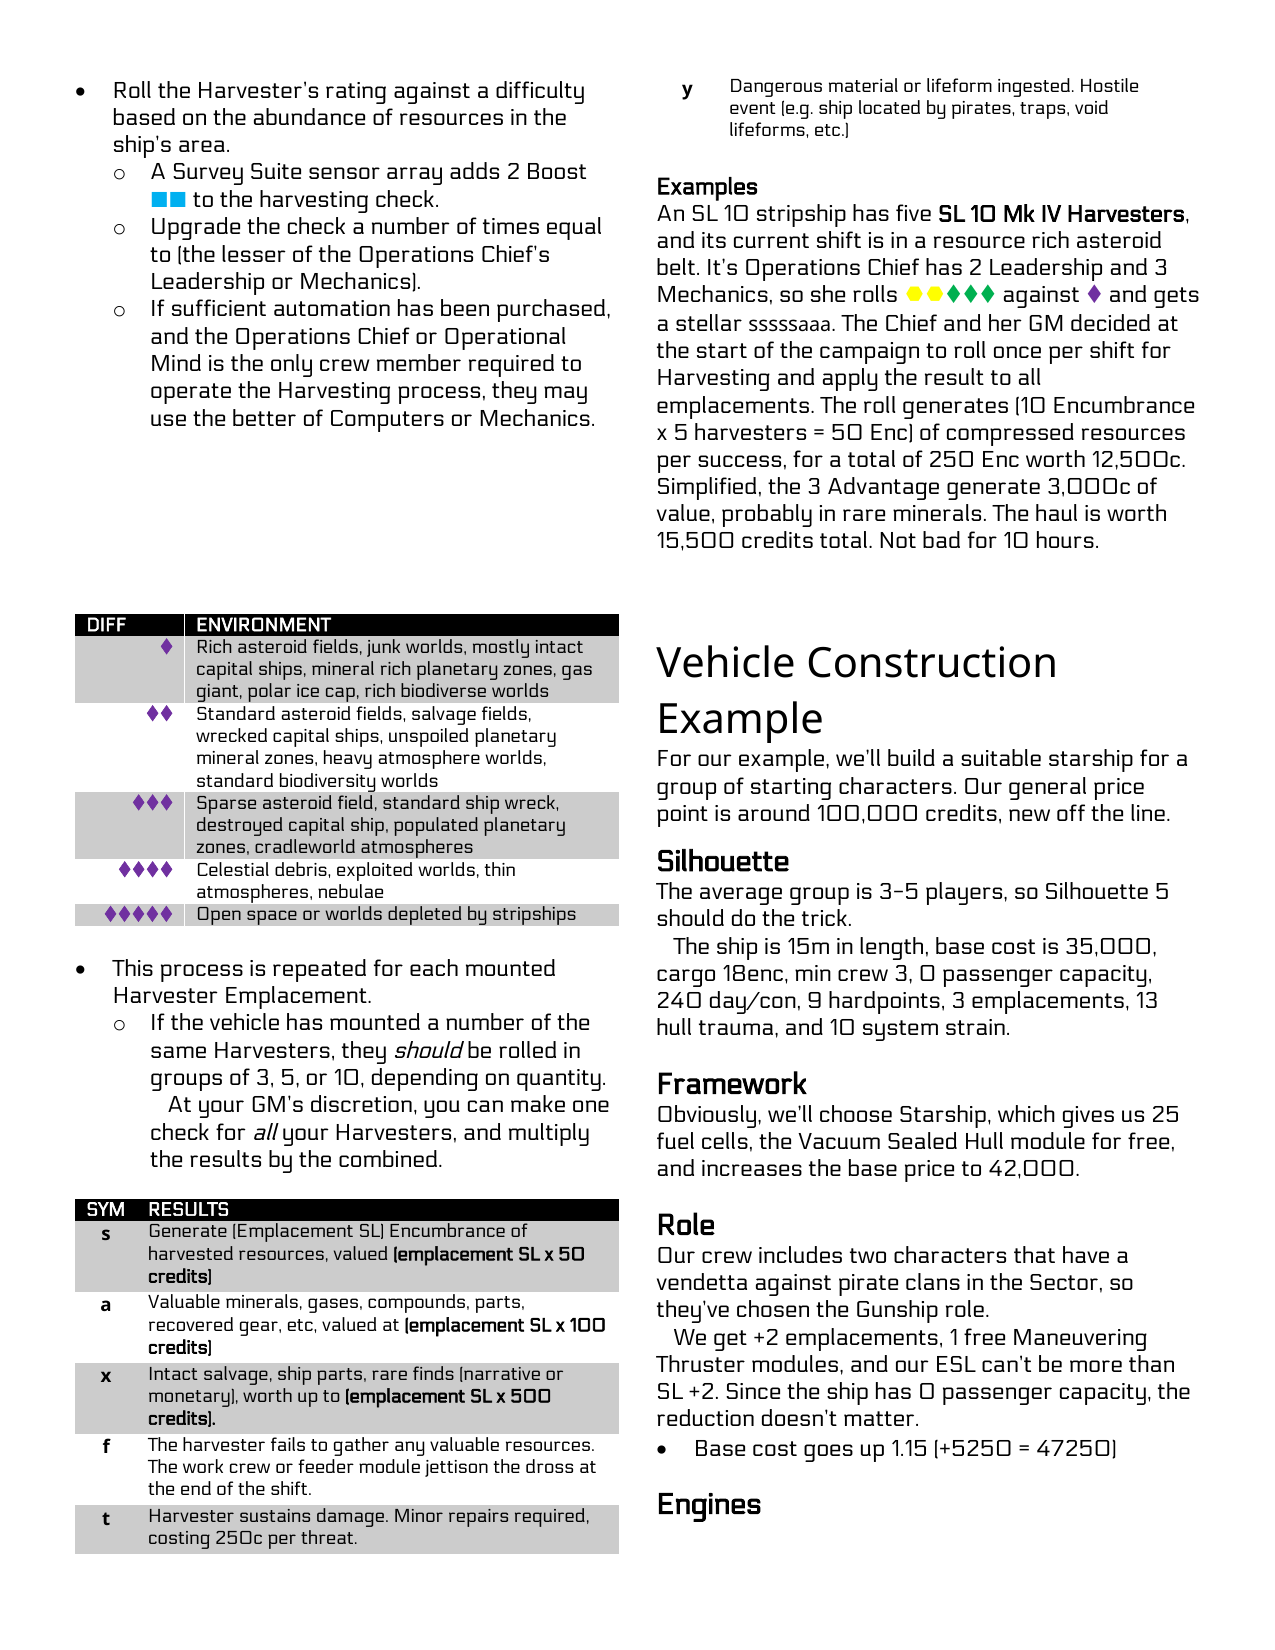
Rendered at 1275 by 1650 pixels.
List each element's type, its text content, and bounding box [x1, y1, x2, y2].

list A Survey Suite sensor array adds 2 Boost to the harvesting check. [112, 159, 619, 214]
text Examples An SL 10 stripship has five SL 10 Mk IV Harvesters, and its current shift is in a resource rich asteroid belt. It’s Operations Chief has 2 Leadership and 3 Mechanics, so she rolls against and gets a stellar sssssaaa. The Chief and her GM decided at the start of the campaign to roll once per shift for Harvesting and apply the result to all emplacements. The roll generates (10 Encumbrance x 5 harvesters = 50 Enc) of compressed resources per success, for a total of 250 Enc worth 12,500c. Simplified, the 3 Advantage generate 3,000c of value, probably in rare minerals. The haul is worth 15,500 credits total. Not bad for 10 hours. [656, 146, 1200, 555]
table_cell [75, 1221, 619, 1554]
subtitle Role [656, 1208, 1200, 1243]
list If sufficient automation has been purchased, and the Operations Chief or Operational Mind is the only crew member required to operate the Harvesting process, they may use the better of Computers or Mechanics. [112, 296, 619, 432]
subtitle Engines [656, 1487, 1200, 1522]
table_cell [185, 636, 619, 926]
list Roll the Harvester’s rating against a difficulty based on the abundance of resources in the ship’s area. [75, 75, 619, 159]
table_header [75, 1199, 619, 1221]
list If the vehicle has mounted a number of the same Harvesters, they should be rolled in groups of 3, 5, or 10, depending on quantity. At your GM’s discretion, you can make one check for all your Harvesters, and multiply the results by the combined. [112, 1010, 619, 1173]
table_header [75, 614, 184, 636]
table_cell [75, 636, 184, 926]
text The average group is 3-5 players, so Silhouette 5 should do the trick. The ship is 15m in length, base cost is 35,000, cargo 18enc, min crew 3, 0 passenger capacity, 240 day/con, 9 hardpoints, 3 emplacements, 13 hull trauma, and 10 system strain. [656, 879, 1200, 1042]
list Base cost goes up 1.15 (+5250 = 47250) [656, 1433, 1200, 1462]
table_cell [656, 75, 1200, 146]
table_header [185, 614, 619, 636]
text Obviously, we’ll choose Starship, which gives us 25 fuel cells, the Vacuum Sealed Hull module for free, and increases the base price to 42,000. [656, 1101, 1200, 1183]
subtitle Silhouette [656, 844, 1200, 879]
subtitle Vehicle Construction Example [656, 632, 1200, 746]
subtitle Framework [656, 1067, 1200, 1101]
text Our crew includes two characters that have a vendetta against pirate clans in the Sector, so they’ve chosen the Gunship role. We get +2 emplacements, 1 free Maneuvering Thruster modules, and our ESL can’t be more than SL +2. Since the ship has 0 passenger capacity, the reduction doesn’t matter. [656, 1243, 1200, 1433]
text For our example, we’ll build a suitable starship for a group of starting characters. Our general price point is around 100,000 credits, new off the line. [656, 746, 1200, 827]
list Upgrade the check a number of times equal to (the lesser of the Operations Chief’s Leadership or Mechanics). [112, 214, 619, 296]
list This process is repeated for each mounted Harvester Emplacement. [75, 953, 619, 1010]
